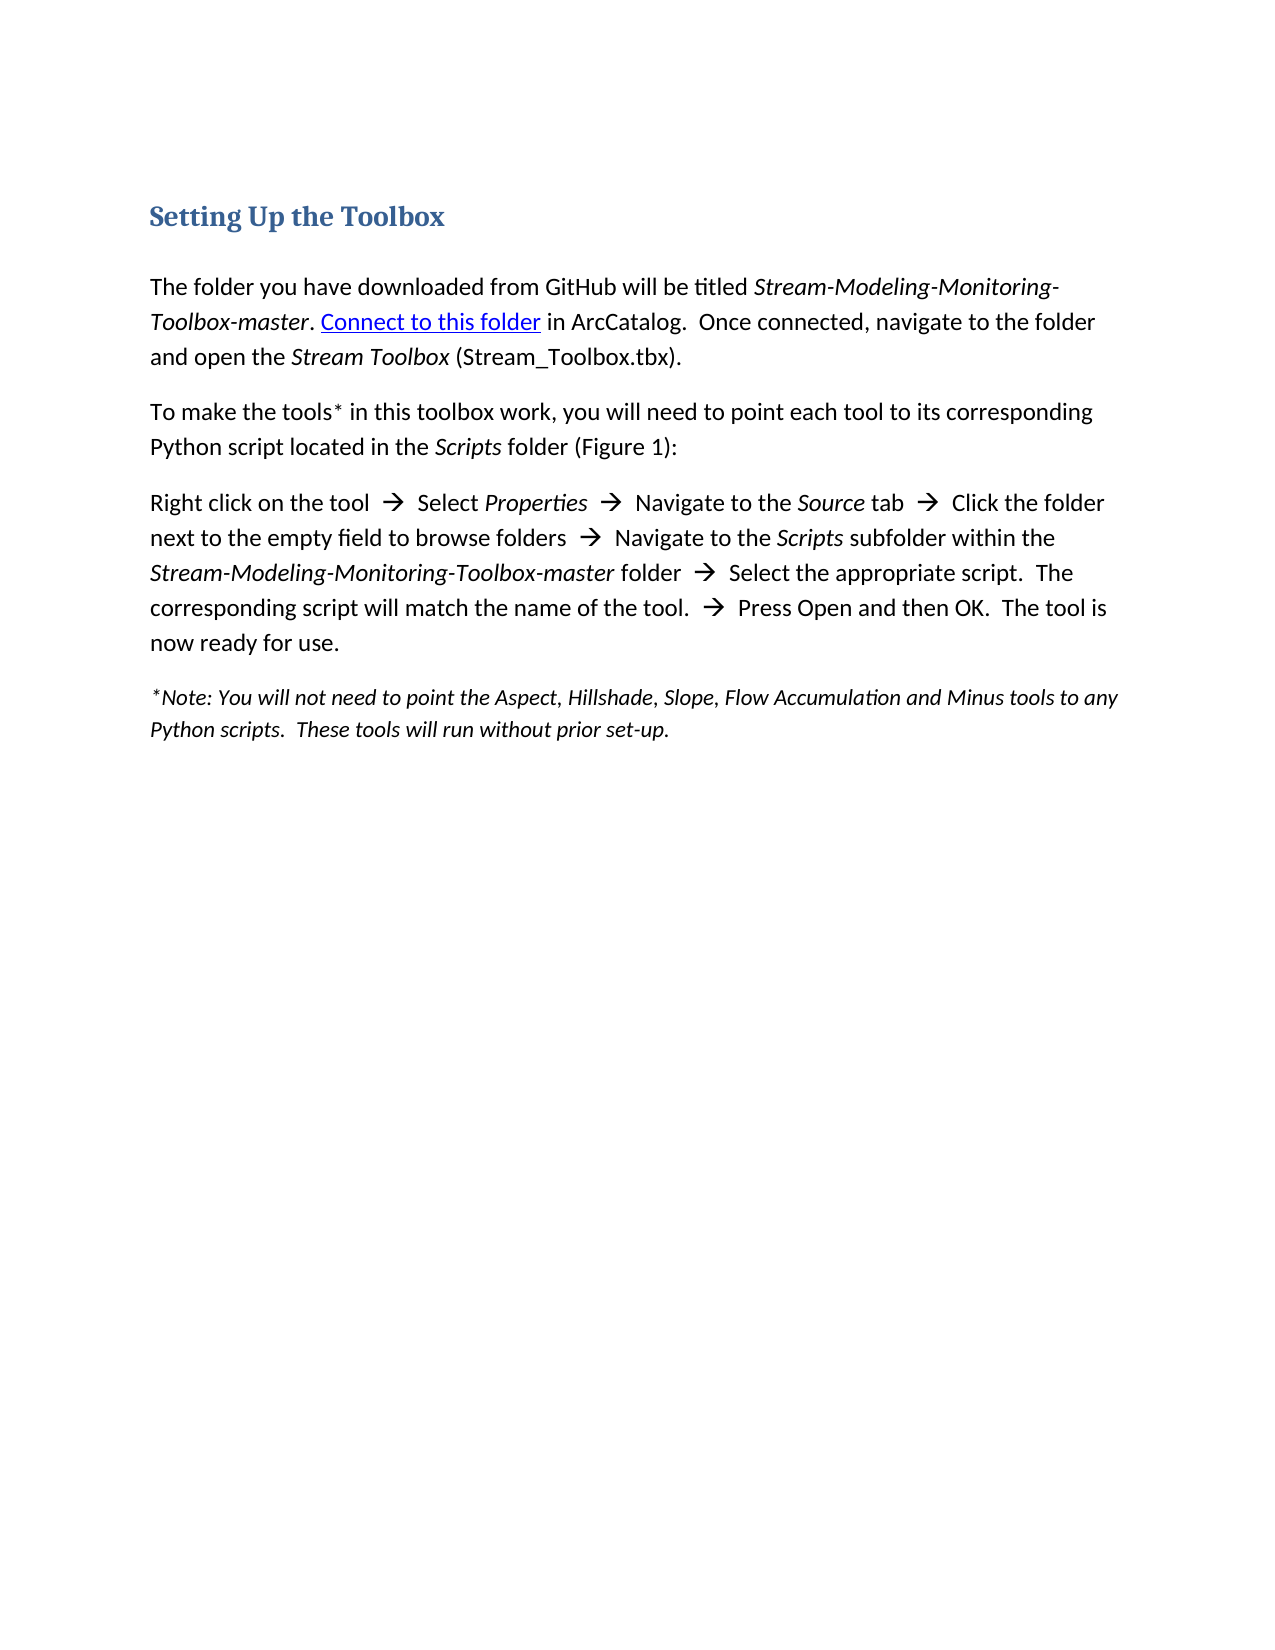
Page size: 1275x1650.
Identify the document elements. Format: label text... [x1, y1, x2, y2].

text To make the tools* in this toolbox work, you will need to point each tool to its corresponding Python script located in the Scripts folder (Figure 1): [150, 397, 1125, 462]
subtitle Setting Up the Toolbox [150, 200, 1125, 233]
text Right click on the tool Select Properties Navigate to the Source tab Click the folder next to the empty field to browse folders Navigate to the Scripts subfolder within the Stream-Modeling-Monitoring-Toolbox-master folder Select the appropriate script. The corresponding script will match the name of the tool. Press Open and then OK. The tool is now ready for use. [150, 487, 1116, 658]
text *Note: You will not need to point the Aspect, Hillshade, Slope, Flow Accumulation and Minus tools to any Python scripts. These tools will run without prior set-up. [150, 683, 1125, 743]
text The folder you have downloaded from GitHub will be titled Stream-Modeling-Monitoring-Toolbox-master. Connect to this folder in ArcCatalog. Once connected, navigate to the folder and open the Stream Toolbox (Stream_Toolbox.tbx). [150, 271, 1125, 371]
